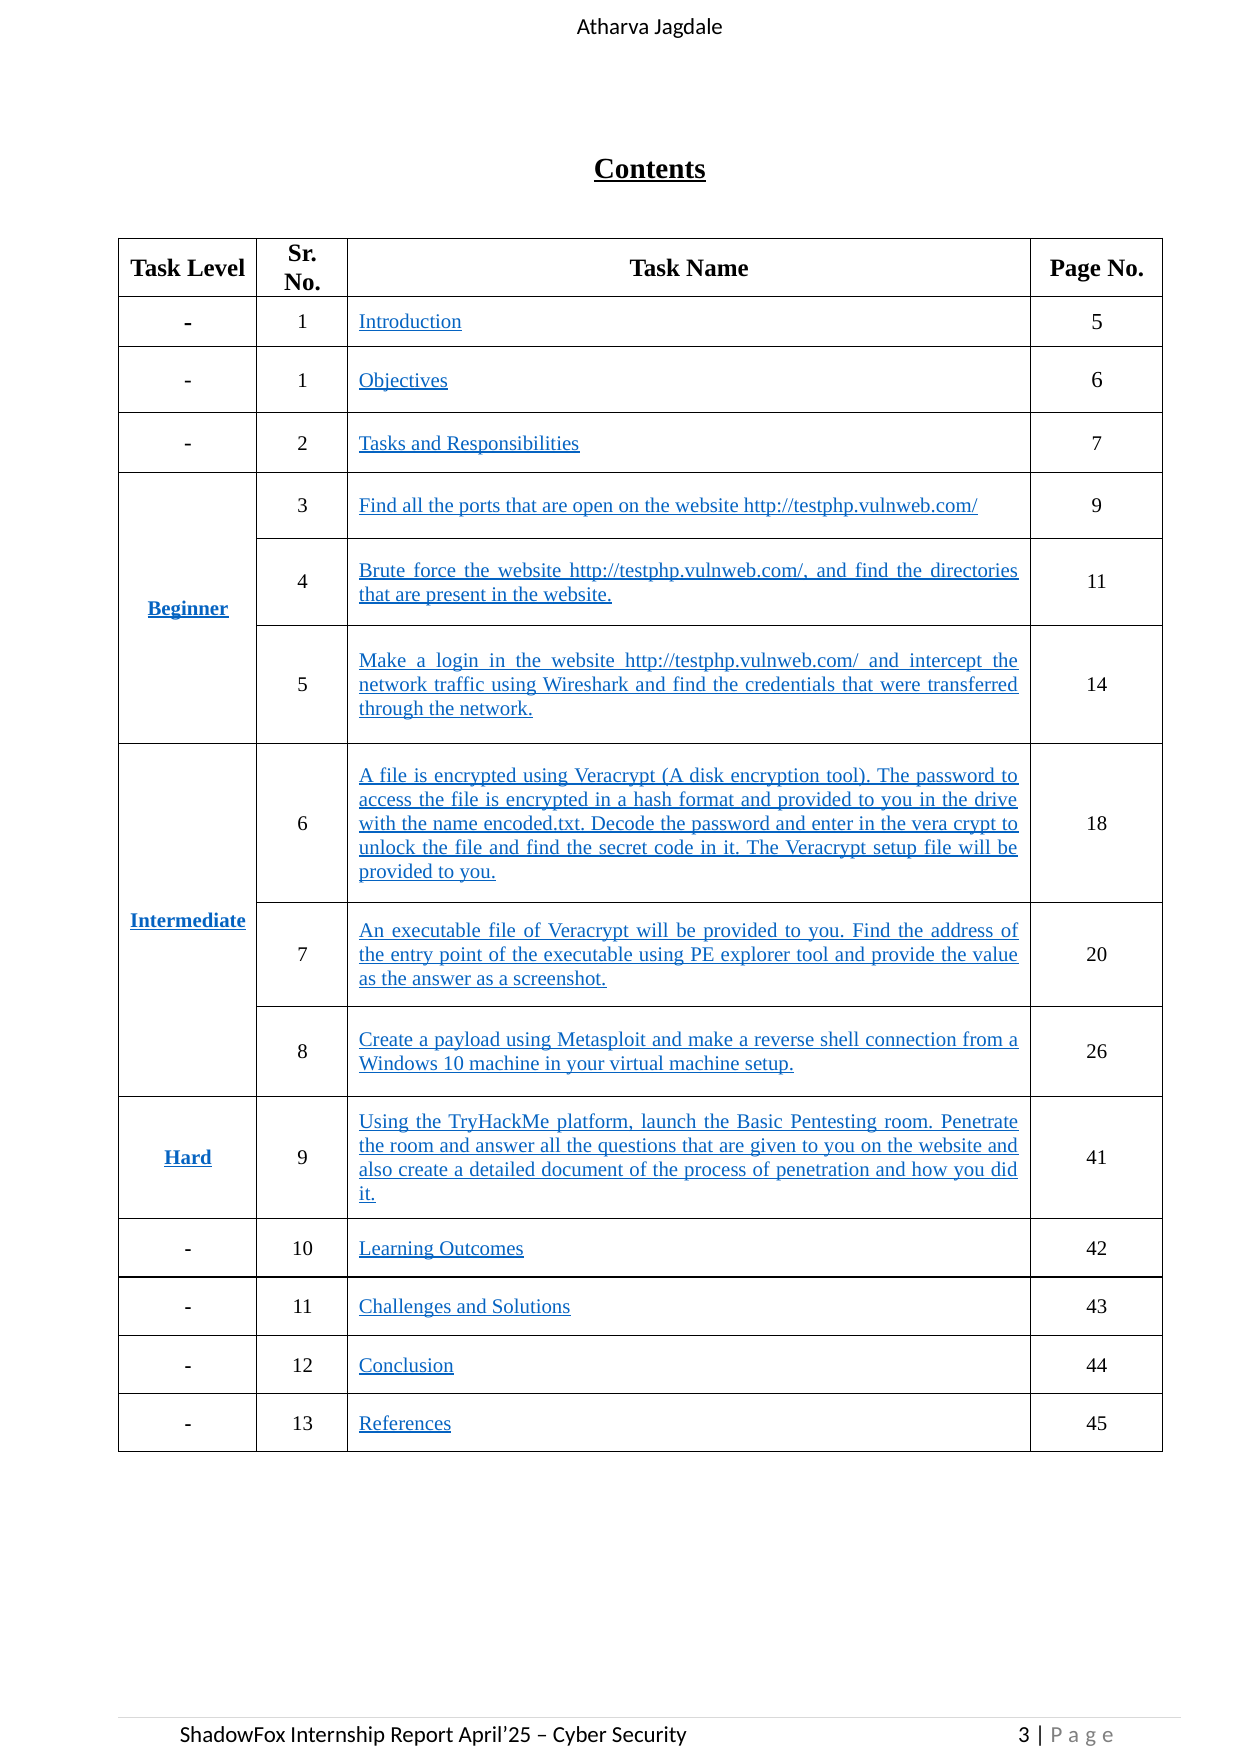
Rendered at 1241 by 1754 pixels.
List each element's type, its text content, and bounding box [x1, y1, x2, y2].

table_cell Create a payload using Metasploit and make a reverse shell connection from a Windows 10 machine in your virtual machine setup. [348, 1007, 1030, 1096]
table_cell Objectives [348, 347, 1030, 412]
table_cell Introduction [348, 297, 1030, 346]
table_cell Hard [119, 1097, 256, 1217]
table_cell 6 [257, 744, 347, 902]
table_cell Find all the ports that are open on the website http://testphp.vulnweb.com/ [348, 473, 1030, 537]
table_header Sr. No. [257, 239, 347, 296]
table_cell 9 [1031, 473, 1162, 537]
table_cell 10 [257, 1219, 347, 1276]
table_cell 26 [1031, 1007, 1162, 1096]
table_cell - [119, 1278, 256, 1335]
table_cell 43 [1031, 1278, 1162, 1335]
table_cell 20 [1031, 903, 1162, 1006]
table_cell Challenges and Solutions [348, 1278, 1030, 1335]
table_cell 5 [257, 626, 347, 743]
table_cell 6 [1031, 347, 1162, 412]
table_cell - [119, 1219, 256, 1276]
table_cell References [348, 1394, 1030, 1451]
table_cell - [119, 1394, 256, 1451]
table_cell 4 [257, 539, 347, 625]
table_cell 2 [257, 413, 347, 472]
text Contents [118, 151, 1181, 184]
table_header Page No. [1031, 239, 1162, 296]
table_cell 1 [257, 297, 347, 346]
table_cell 13 [257, 1394, 347, 1451]
table_cell 41 [1031, 1097, 1162, 1217]
table_cell 7 [1031, 413, 1162, 472]
table_cell Brute force the website http://testphp.vulnweb.com/, and find the directories that are present in the website. [348, 539, 1030, 625]
table_cell Conclusion [348, 1336, 1030, 1393]
table_cell - [119, 347, 256, 412]
table_cell - [119, 413, 256, 472]
table_cell 42 [1031, 1219, 1162, 1276]
table_cell 11 [1031, 539, 1162, 625]
table_cell - [119, 297, 256, 346]
table_cell 8 [257, 1007, 347, 1096]
table_cell 44 [1031, 1336, 1162, 1393]
table_cell 3 [257, 473, 347, 537]
table_cell Using the TryHackMe platform, launch the Basic Pentesting room. Penetrate the room and answer all the questions that are given to you on the website and also create a detailed document of the process of penetration and how you did it. [348, 1097, 1030, 1217]
table_cell 7 [257, 903, 347, 1006]
table_cell A file is encrypted using Veracrypt (A disk encryption tool). The password to access the file is encrypted in a hash format and provided to you in the drive with the name encoded.txt. Decode the password and enter in the vera crypt to unlock the file and find the secret code in it. The Veracrypt setup file will be provided to you. [348, 744, 1030, 902]
table_cell 5 [1031, 297, 1162, 346]
table_cell Learning Outcomes [348, 1219, 1030, 1276]
table_cell Beginner [119, 473, 256, 743]
table_cell 1 [257, 347, 347, 412]
table_cell Make a login in the website http://testphp.vulnweb.com/ and intercept the network traffic using Wireshark and find the credentials that were transferred through the network. [348, 626, 1030, 743]
table_header Task Name [348, 239, 1030, 296]
table_cell 9 [257, 1097, 347, 1217]
table_cell - [119, 1336, 256, 1393]
table_cell An executable file of Veracrypt will be provided to you. Find the address of the entry point of the executable using PE explorer tool and provide the value as the answer as a screenshot. [348, 903, 1030, 1006]
table_cell Intermediate [119, 744, 256, 1096]
table_cell 11 [257, 1278, 347, 1335]
table_cell 14 [1031, 626, 1162, 743]
table_cell Tasks and Responsibilities [348, 413, 1030, 472]
table_cell 45 [1031, 1394, 1162, 1451]
table_header Task Level [119, 239, 256, 296]
table_cell 12 [257, 1336, 347, 1393]
table_cell 18 [1031, 744, 1162, 902]
